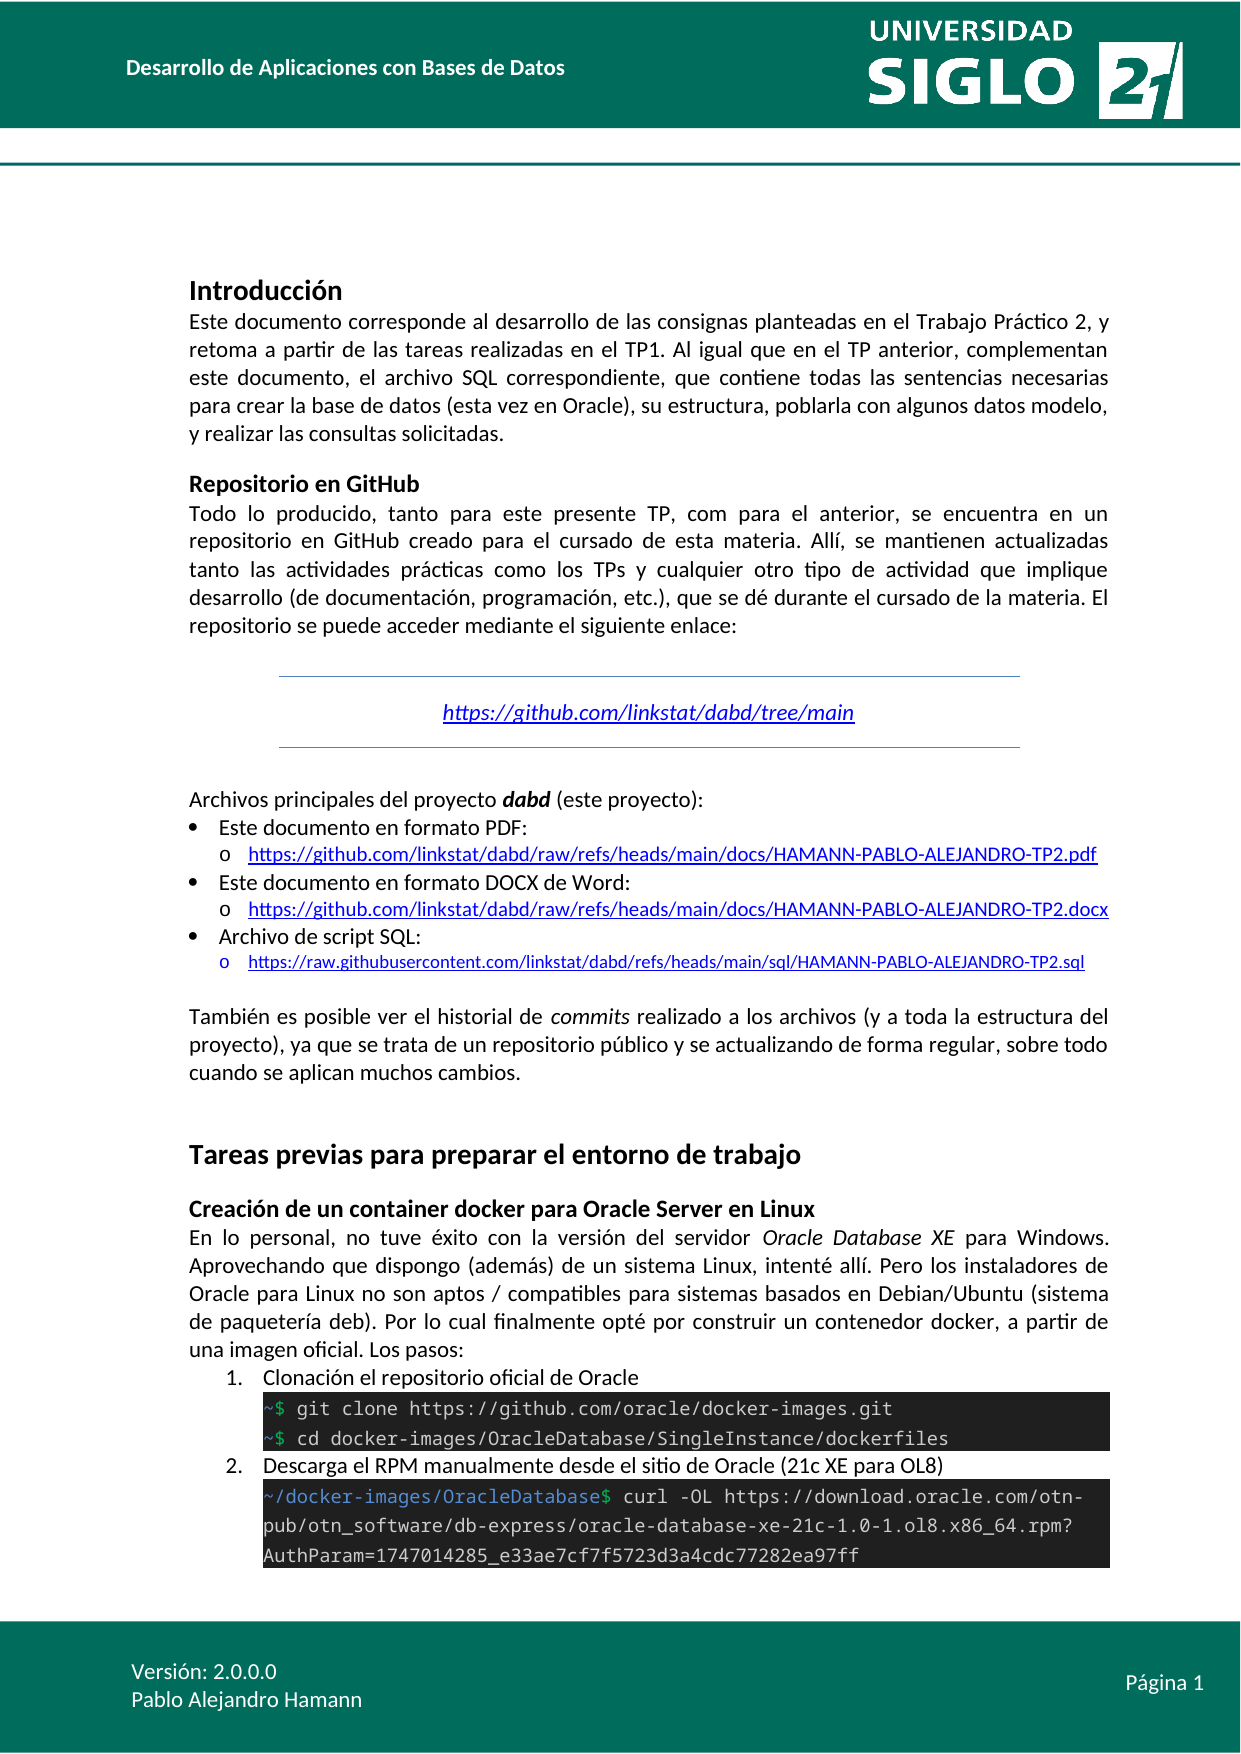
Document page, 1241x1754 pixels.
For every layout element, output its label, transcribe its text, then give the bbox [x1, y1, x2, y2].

text ~$ cd docker-images/OracleDatabase/SingleInstance/dockerfiles [263, 1421, 1110, 1451]
subtitle Introducción [189, 272, 1110, 307]
subtitle Creación de un container docker para Oracle Server en Linux [189, 1193, 1110, 1223]
subtitle Repositorio en GitHub [189, 468, 1110, 499]
picture [868, 20, 1183, 119]
list Archivo de script SQL: [189, 922, 1110, 951]
list Este documento en formato DOCX de Word: [189, 868, 1110, 896]
text Este documento corresponde al desarrollo de las consignas planteadas en el Trabajo Práctico 2, y retoma a partir de las tareas realizadas en el TP1. Al igual que en el TP anterior, complementan este documento, el archivo SQL correspondiente, que contiene todas las sentencias necesarias para crear la base de datos (esta vez en Oracle), su estructura, poblarla con algunos datos modelo, y realizar las consultas solicitadas. [189, 307, 1110, 447]
text ~/docker-images/OracleDatabase$ curl -OL https://download.oracle.com/otn-pub/otn_software/db-express/oracle-database-xe-21c-1.0-1.ol8.x86_64.rpm?AuthParam=1747014285_e33ae7cf7f5723d3a4cdc77282ea97ff [263, 1479, 1110, 1568]
list Clonación el repositorio oficial de Oracle [225, 1363, 1110, 1392]
list https://raw.githubusercontent.com/linkstat/dabd/refs/heads/main/sql/HAMANN-PABLO-ALEJANDRO-TP2.sql [218, 951, 1110, 974]
subtitle Tareas previas para preparar el entorno de trabajo [189, 1136, 1110, 1172]
text También es posible ver el historial de commits realizado a los archivos (y a toda la estructura del proyecto), ya que se trata de un repositorio público y se actualizando de forma regular, sobre todo cuando se aplican muchos cambios. [189, 1002, 1110, 1086]
list Este documento en formato PDF: [189, 813, 1110, 842]
text Archivos principales del proyecto dabd (este proyecto): [189, 786, 1110, 813]
text ~$ git clone https://github.com/oracle/docker-images.git [263, 1392, 1110, 1421]
text Todo lo producido, tanto para este presente TP, com para el anterior, se encuentra en un repositorio en GitHub creado para el cursado de esta materia. Allí, se mantienen actualizadas tanto las actividades prácticas como los TPs y cualquier otro tipo de actividad que implique desarrollo (de documentación, programación, etc.), que se dé durante el cursado de la materia. El repositorio se puede acceder mediante el siguiente enlace: [189, 499, 1110, 639]
list Descarga el RPM manualmente desde el sitio de Oracle (21c XE para OL8) [225, 1451, 1110, 1479]
list https://github.com/linkstat/dabd/raw/refs/heads/main/docs/HAMANN-PABLO-ALEJANDRO-TP2.pdf [218, 842, 1110, 868]
text En lo personal, no tuve éxito con la versión del servidor Oracle Database XE para Windows. Aprovechando que dispongo (además) de un sistema Linux, intenté allí. Pero los instaladores de Oracle para Linux no son aptos / compatibles para sistemas basados en Debian/Ubuntu (sistema de paquetería deb). Por lo cual finalmente opté por construir un contenedor docker, a partir de una imagen oficial. Los pasos: [189, 1223, 1110, 1363]
list https://github.com/linkstat/dabd/raw/refs/heads/main/docs/HAMANN-PABLO-ALEJANDRO-TP2.docx [218, 896, 1110, 922]
text https://github.com/linkstat/dabd/tree/main [279, 677, 1020, 747]
